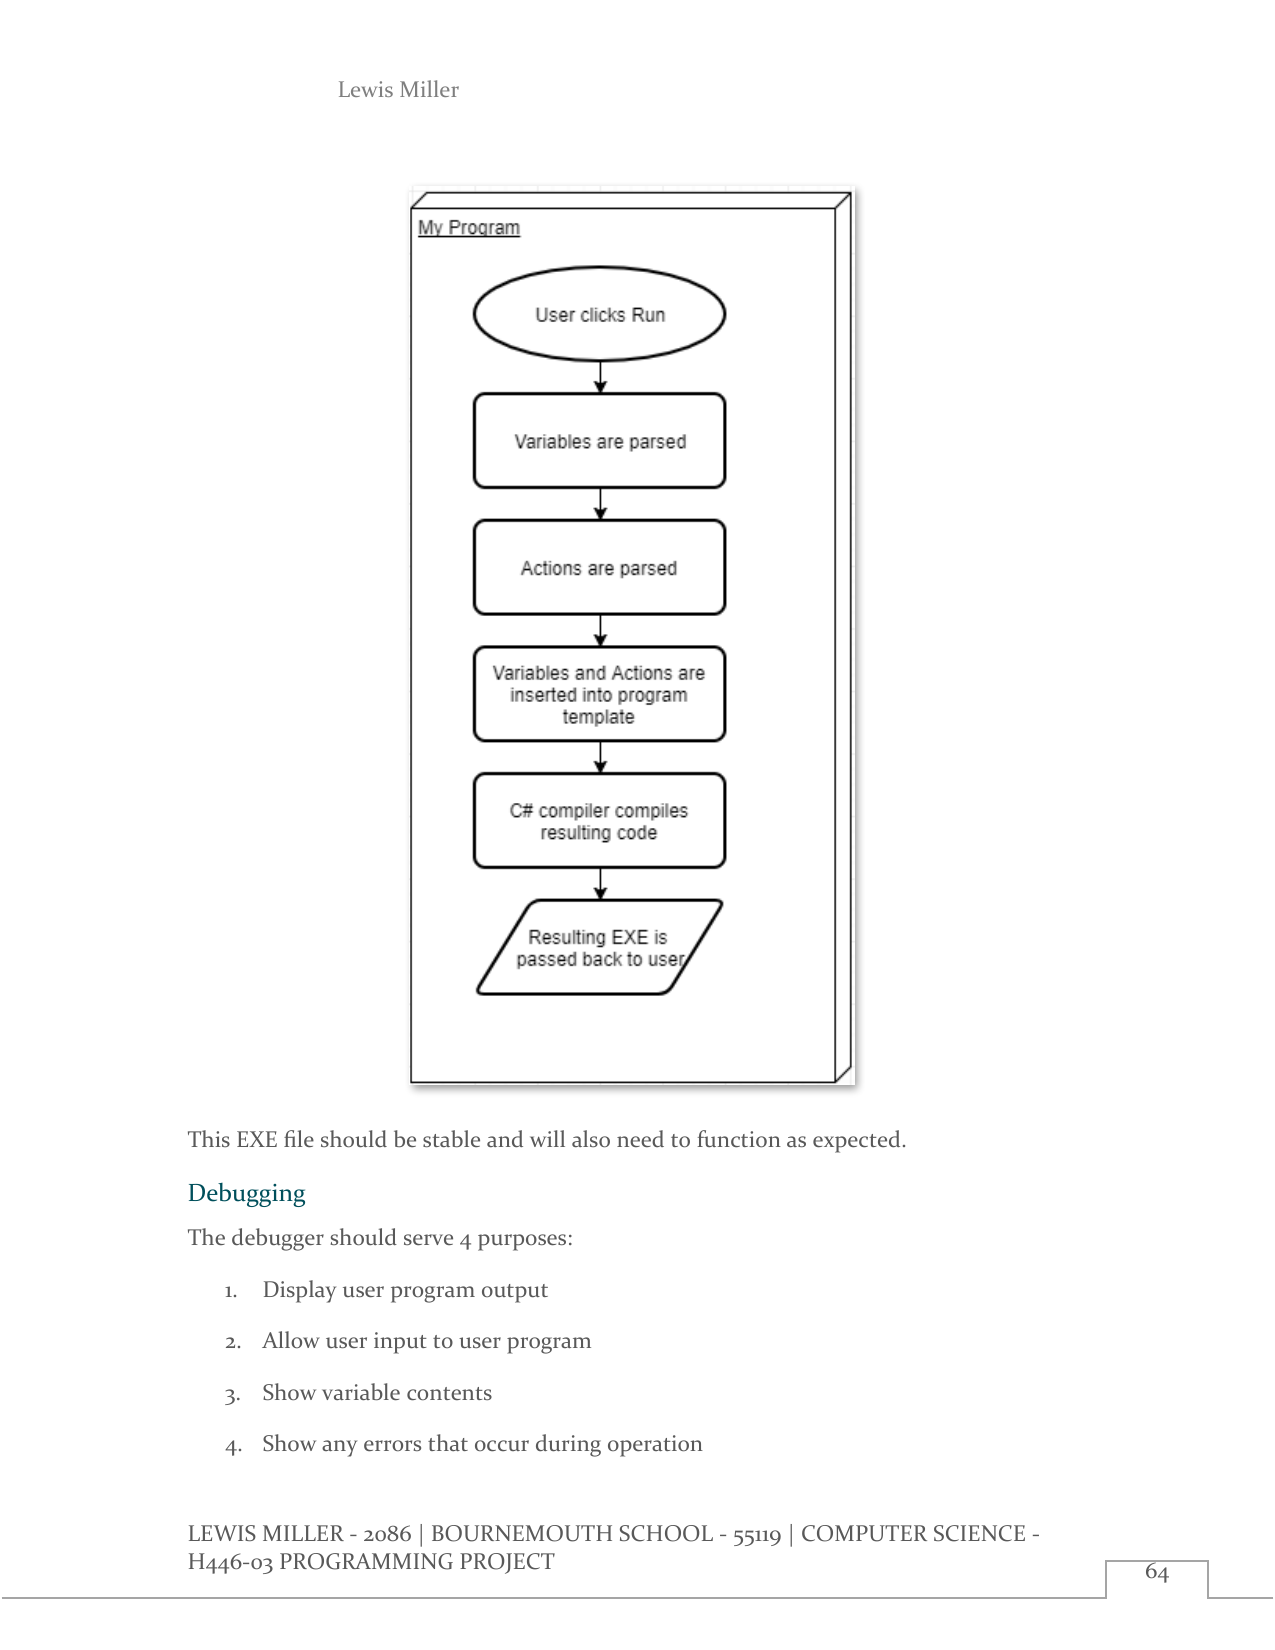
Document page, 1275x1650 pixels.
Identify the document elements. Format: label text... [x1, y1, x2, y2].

list Show variable contents [225, 1378, 1088, 1406]
list Allow user input to user program [225, 1326, 1088, 1354]
subtitle Debugging [187, 1177, 1088, 1208]
list Show any errors that occur during operation [225, 1429, 1088, 1457]
list Display user program output [225, 1275, 1088, 1303]
text The debugger should serve 4 purposes: [187, 1223, 1088, 1251]
text This EXE file should be stable and will also need to function as expected. [187, 1126, 1088, 1154]
picture [409, 186, 855, 1085]
